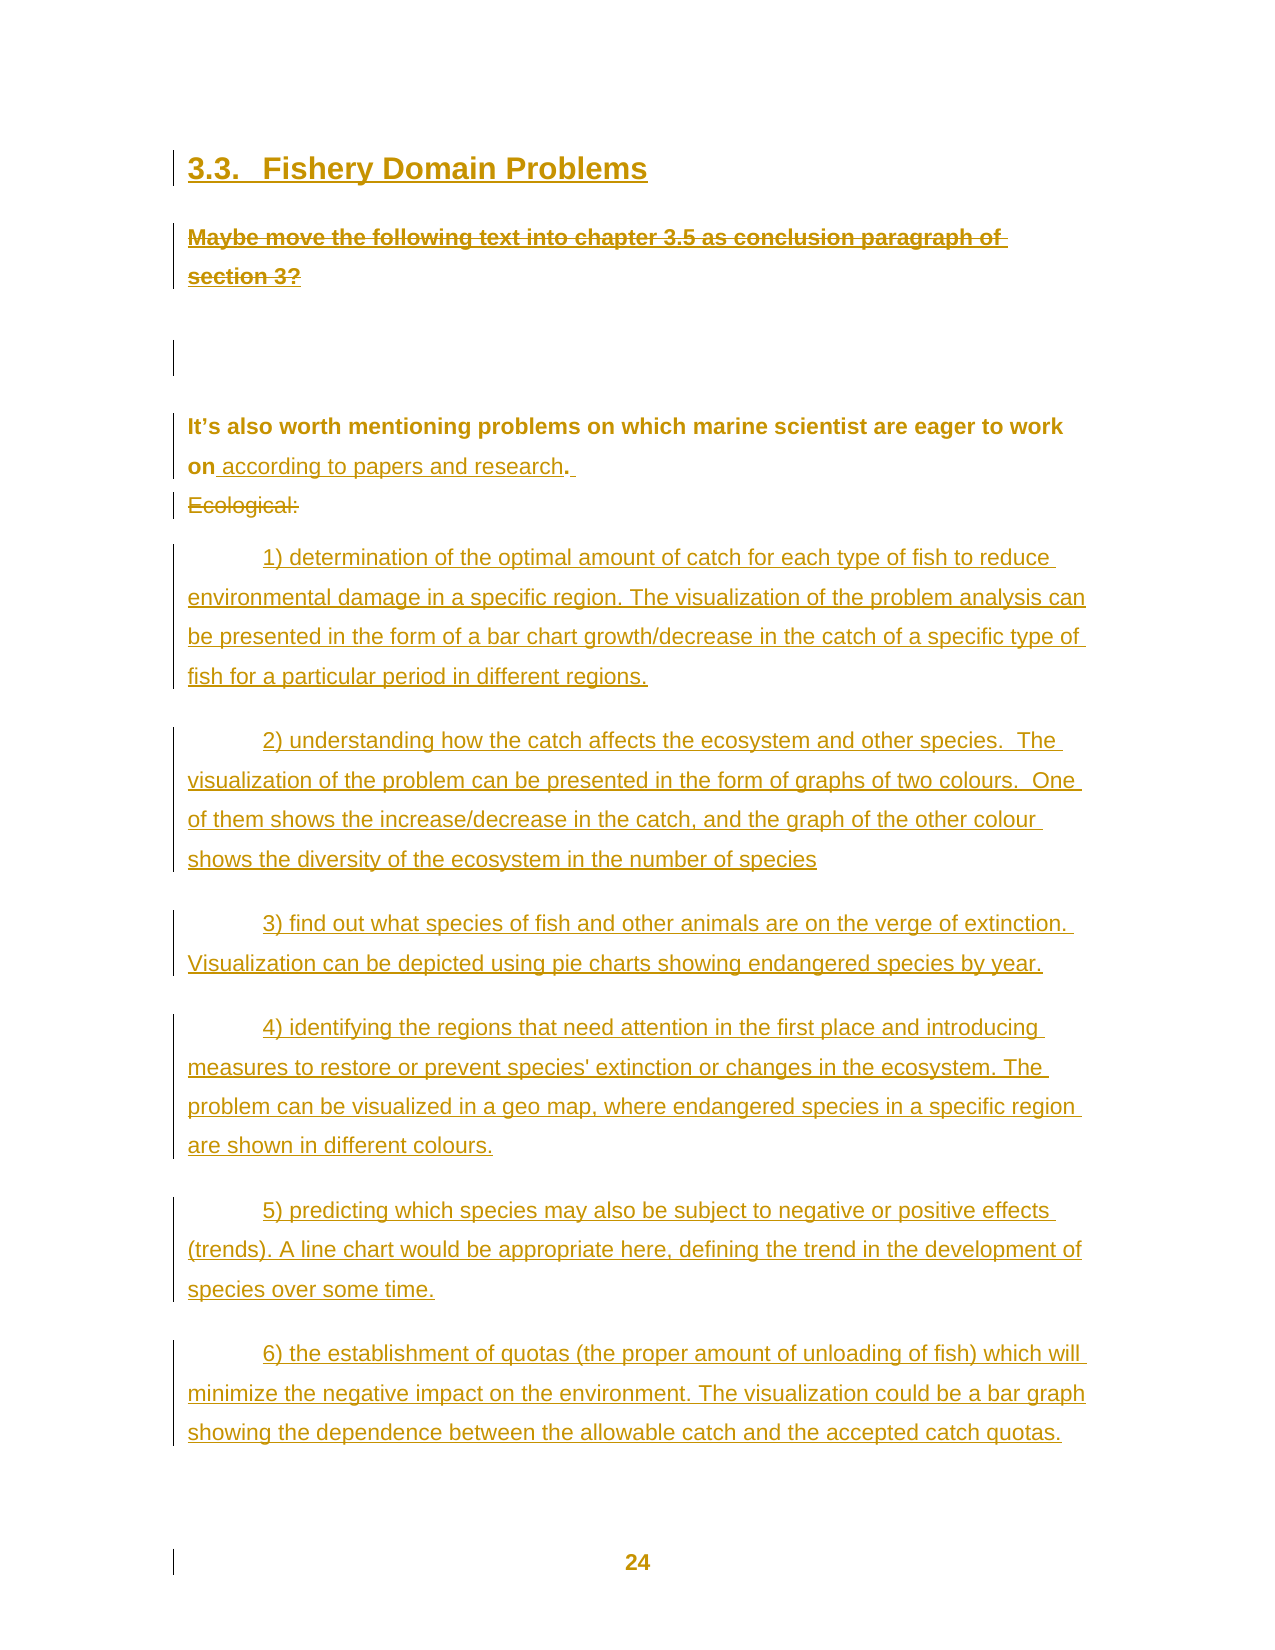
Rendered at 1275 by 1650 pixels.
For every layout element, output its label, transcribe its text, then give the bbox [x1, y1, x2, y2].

text It’s also worth mentioning problems on which marine scientist are eager to work on. [187, 413, 1087, 479]
